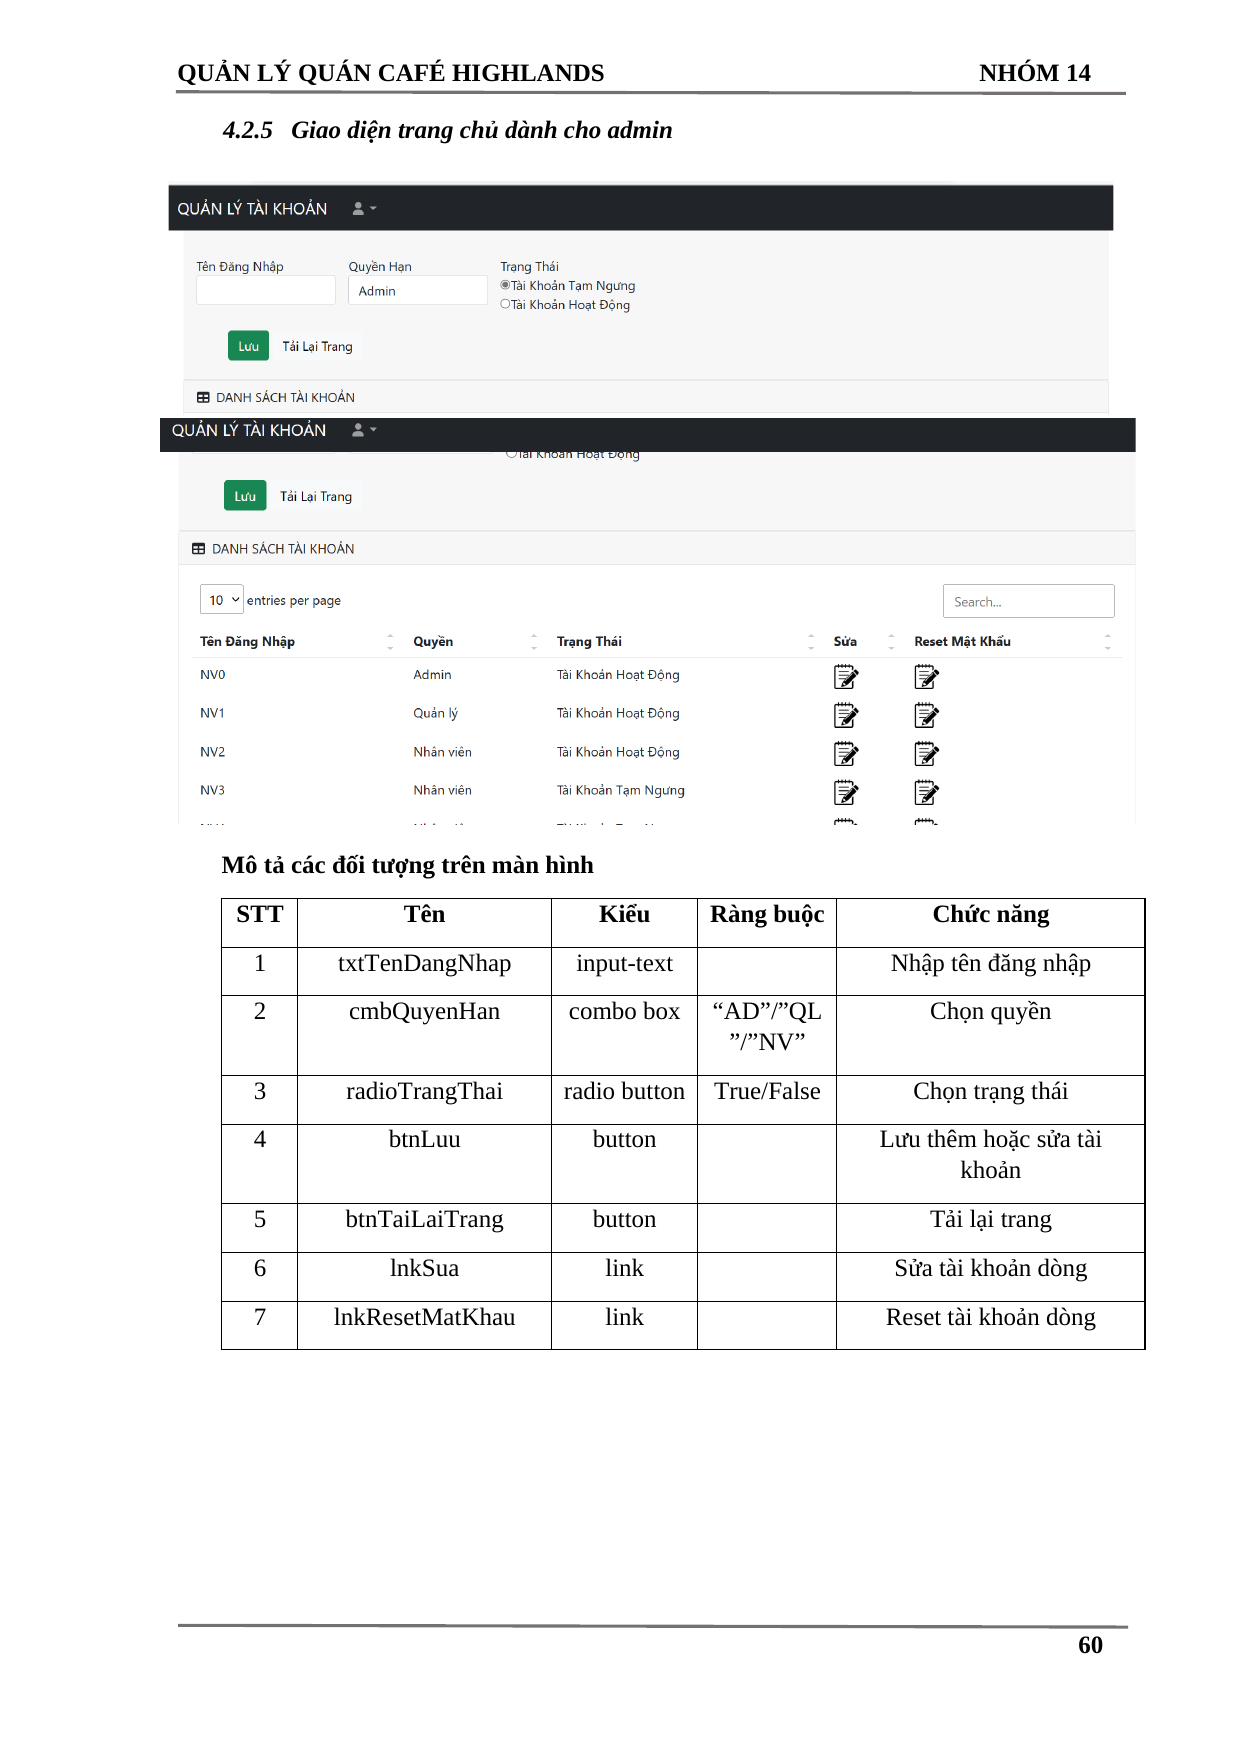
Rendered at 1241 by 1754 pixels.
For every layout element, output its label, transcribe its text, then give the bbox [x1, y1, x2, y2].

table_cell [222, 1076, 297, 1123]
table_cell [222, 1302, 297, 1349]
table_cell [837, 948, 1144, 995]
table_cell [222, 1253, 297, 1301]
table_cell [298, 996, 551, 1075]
list Giao diện trang chủ dành cho admin [223, 115, 1122, 144]
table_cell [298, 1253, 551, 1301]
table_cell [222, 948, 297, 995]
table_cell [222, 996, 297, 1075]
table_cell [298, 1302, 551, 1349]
picture [168, 181, 1114, 415]
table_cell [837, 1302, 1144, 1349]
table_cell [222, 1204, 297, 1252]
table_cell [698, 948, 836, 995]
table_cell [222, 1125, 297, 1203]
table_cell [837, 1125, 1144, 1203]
text Mô tả các đối tượng trên màn hình [221, 850, 1122, 879]
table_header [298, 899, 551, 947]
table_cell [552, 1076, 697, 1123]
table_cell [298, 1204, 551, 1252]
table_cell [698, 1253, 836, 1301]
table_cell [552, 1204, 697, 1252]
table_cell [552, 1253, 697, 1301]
picture [160, 418, 1136, 825]
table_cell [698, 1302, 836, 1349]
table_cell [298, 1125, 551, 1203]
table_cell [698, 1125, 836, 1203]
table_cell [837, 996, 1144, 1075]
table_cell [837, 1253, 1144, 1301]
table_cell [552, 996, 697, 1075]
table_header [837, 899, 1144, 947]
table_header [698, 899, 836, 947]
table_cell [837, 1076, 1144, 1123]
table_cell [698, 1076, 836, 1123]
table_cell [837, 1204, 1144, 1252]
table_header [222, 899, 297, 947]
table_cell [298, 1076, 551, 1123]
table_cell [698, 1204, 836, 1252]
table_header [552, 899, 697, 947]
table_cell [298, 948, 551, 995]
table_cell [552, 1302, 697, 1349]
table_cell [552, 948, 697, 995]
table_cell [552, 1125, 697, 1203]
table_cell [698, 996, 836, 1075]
